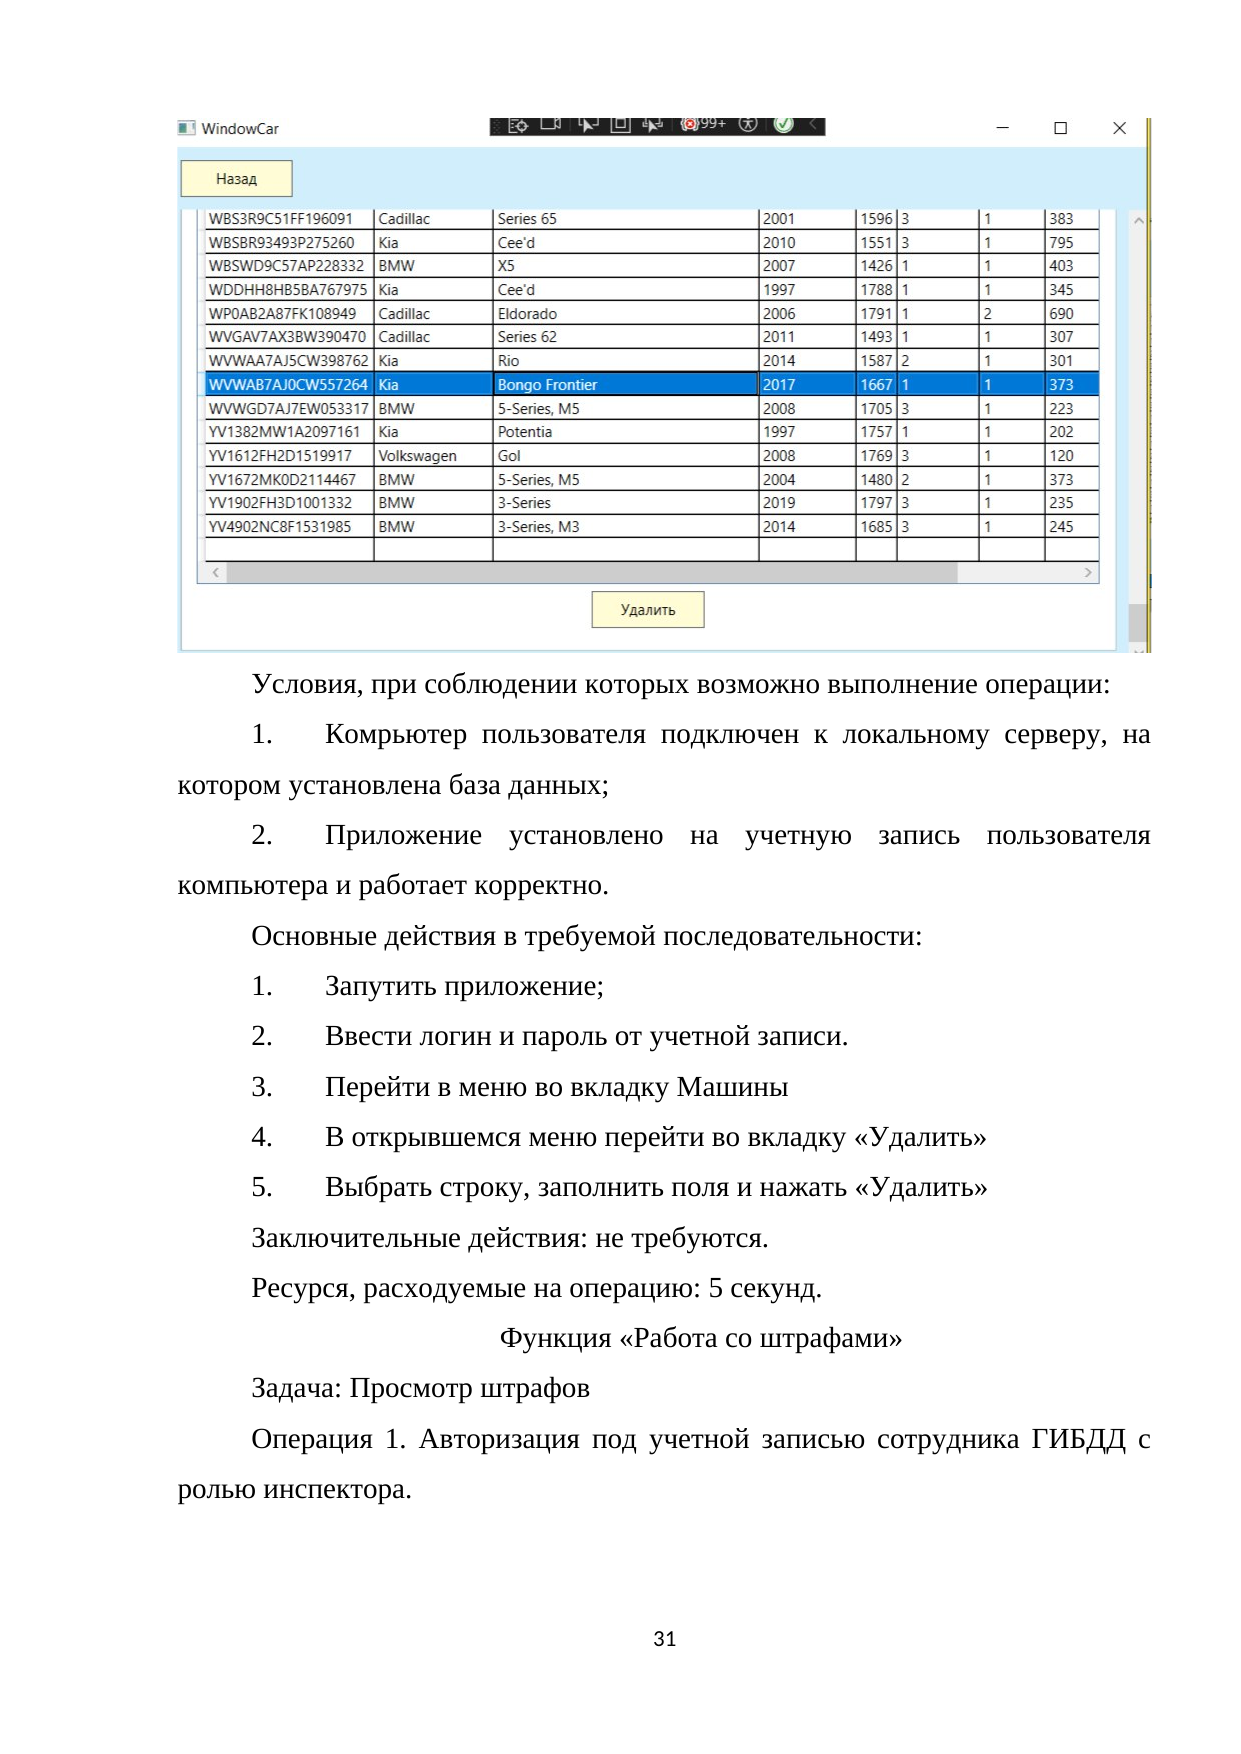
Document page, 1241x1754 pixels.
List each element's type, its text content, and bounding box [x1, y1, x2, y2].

list Ввести логин и пароль от учетной записи. [177, 1018, 1152, 1052]
text Условия, при соблюдении которых возможно выполнение операции: [177, 666, 1152, 700]
list Выбрать строку, заполнить поля и нажать «Удалить» [177, 1169, 1152, 1203]
list Приложение установлено на учетную запись пользователя компьютера и работает корректно. [177, 817, 1152, 901]
list Комрьютер пользователя подключен к локальному серверу, на котором установлена база данных; [177, 717, 1152, 800]
text Основные действия в требуемой последовательности: [177, 918, 1152, 951]
text Операция 1. Авторизация под учетной записью сотрудника ГИБДД с ролью инспектора. [177, 1421, 1152, 1505]
list В открывшемся меню перейти во вкладку «Удалить» [177, 1119, 1152, 1153]
picture [177, 118, 1152, 653]
text Функция «Работа со штрафами» [177, 1320, 1152, 1354]
list Запутить приложение; [177, 968, 1152, 1002]
text Задача: Просмотр штрафов [177, 1371, 1152, 1404]
text Заключительные действия: не требуются. [177, 1220, 1152, 1253]
list Перейти в меню во вкладку Машины [177, 1069, 1152, 1102]
text Ресурся, расходуемые на операцию: 5 секунд. [177, 1270, 1152, 1303]
